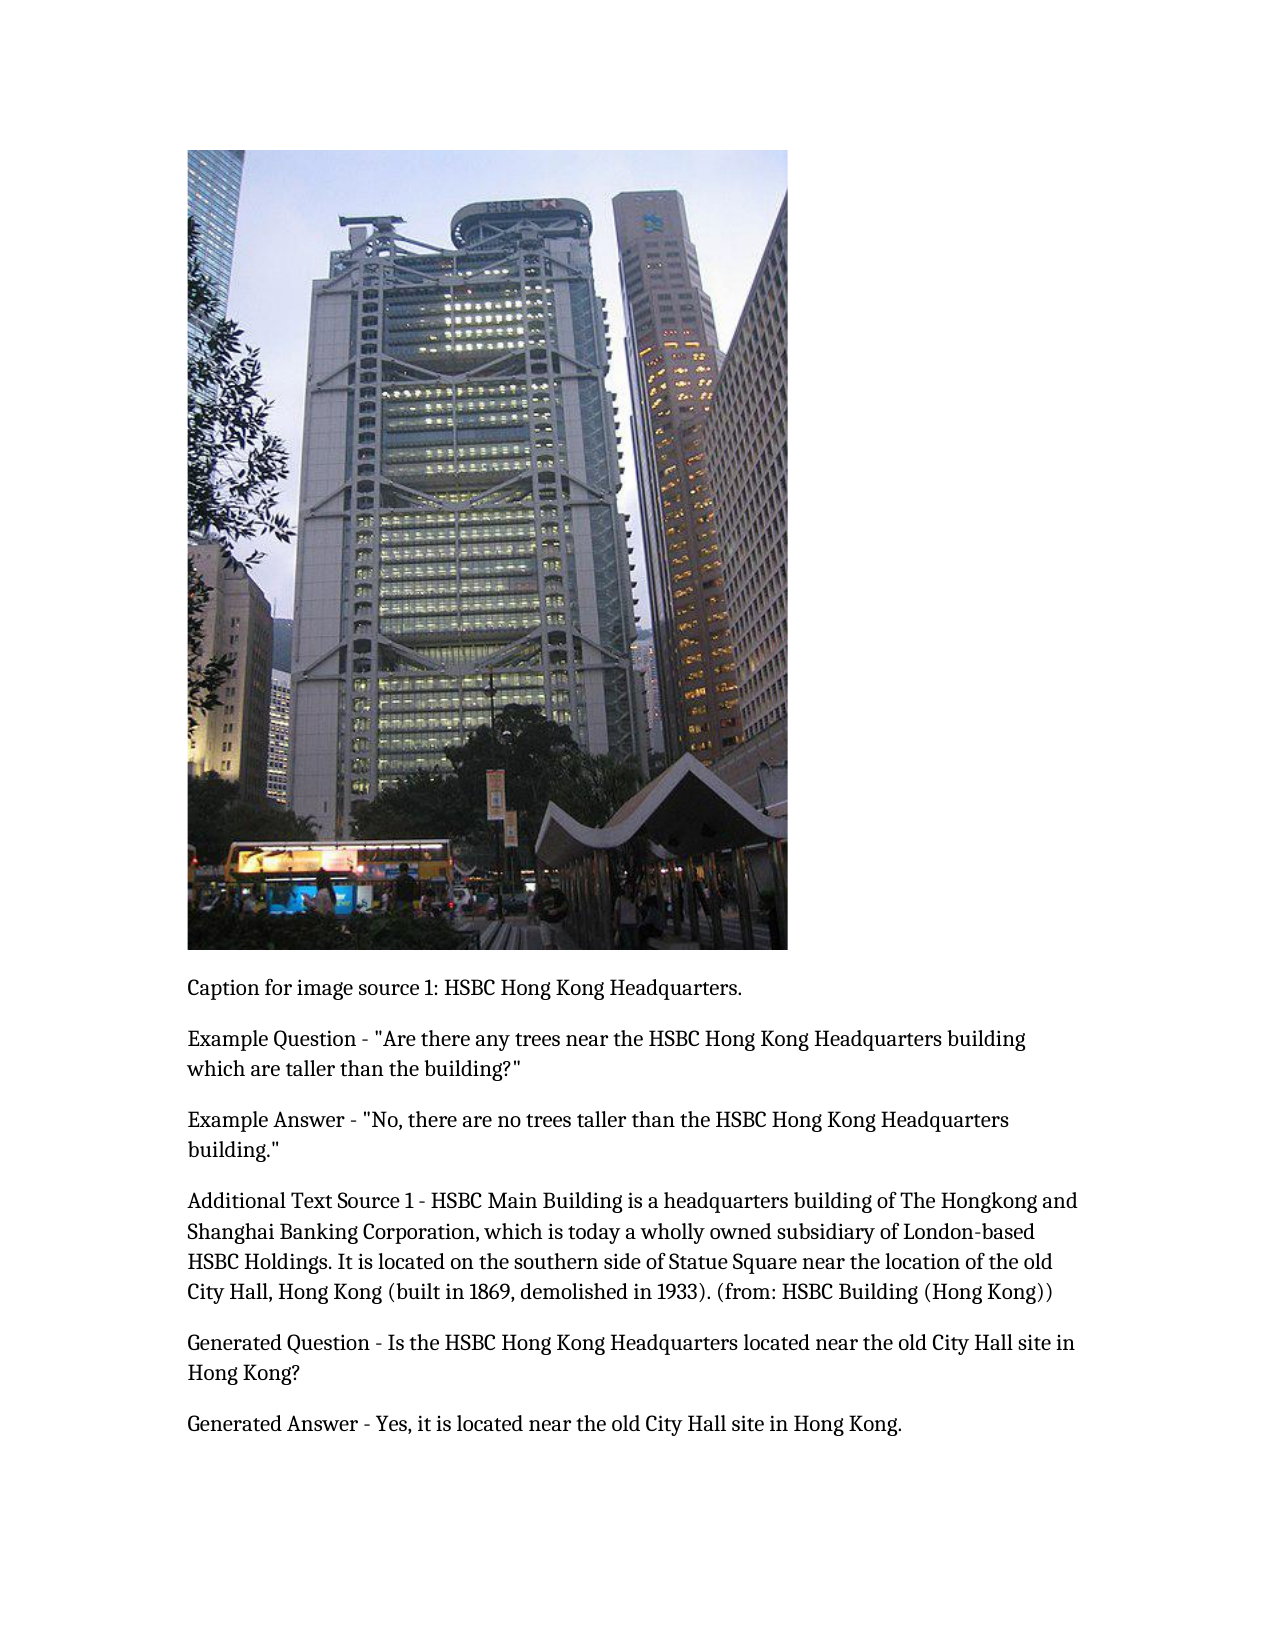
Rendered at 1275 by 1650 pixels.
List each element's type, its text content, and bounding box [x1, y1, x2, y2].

text Additional Text Source 1 - HSBC Main Building is a headquarters building of The Hongkong and Shanghai Banking Corporation, which is today a wholly owned subsidiary of London-based HSBC Holdings. It is located on the southern side of Statue Square near the location of the old City Hall, Hong Kong (built in 1869, demolished in 1933). (from: HSBC Building (Hong Kong)) [187, 1188, 1087, 1305]
text Generated Question - Is the HSBC Hong Kong Headquarters located near the old City Hall site in Hong Kong? [187, 1330, 1087, 1386]
text Example Answer - "No, there are no trees taller than the HSBC Hong Kong Headquarters building." [187, 1107, 1087, 1163]
text Example Question - "Are there any trees near the HSBC Hong Kong Headquarters building which are taller than the building?" [187, 1026, 1087, 1082]
text Caption for image source 1: HSBC Hong Kong Headquarters. [187, 975, 1087, 1001]
picture [187, 150, 788, 950]
text Generated Answer - Yes, it is located near the old City Hall site in Hong Kong. [187, 1411, 1087, 1437]
